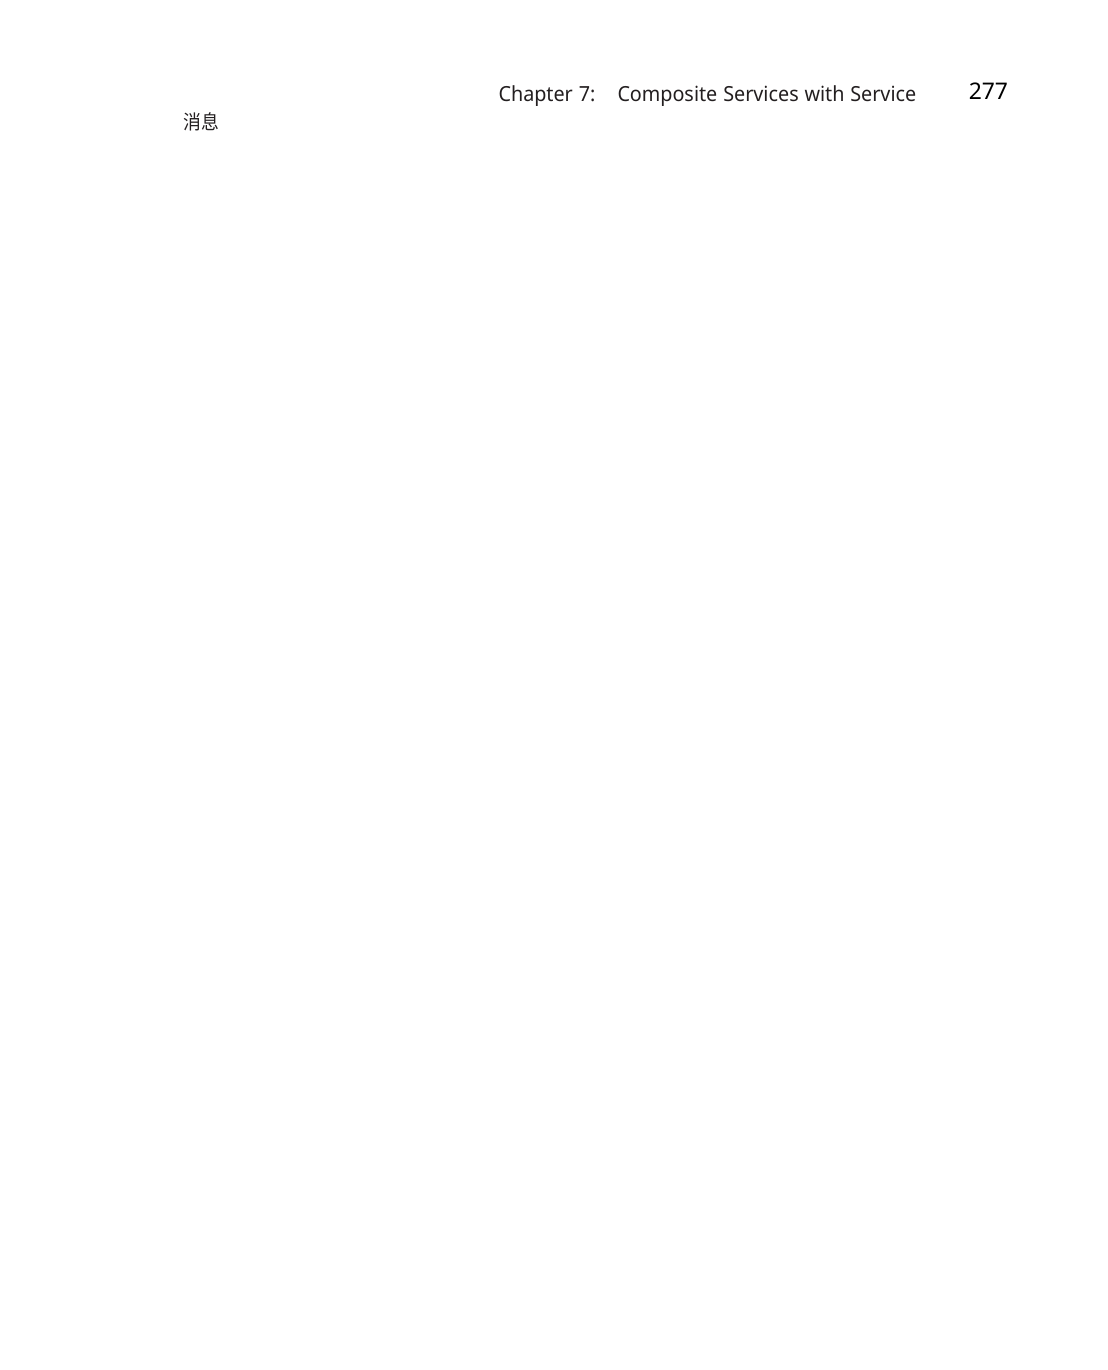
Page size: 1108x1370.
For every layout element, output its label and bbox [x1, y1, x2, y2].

text [184, 108, 1011, 135]
